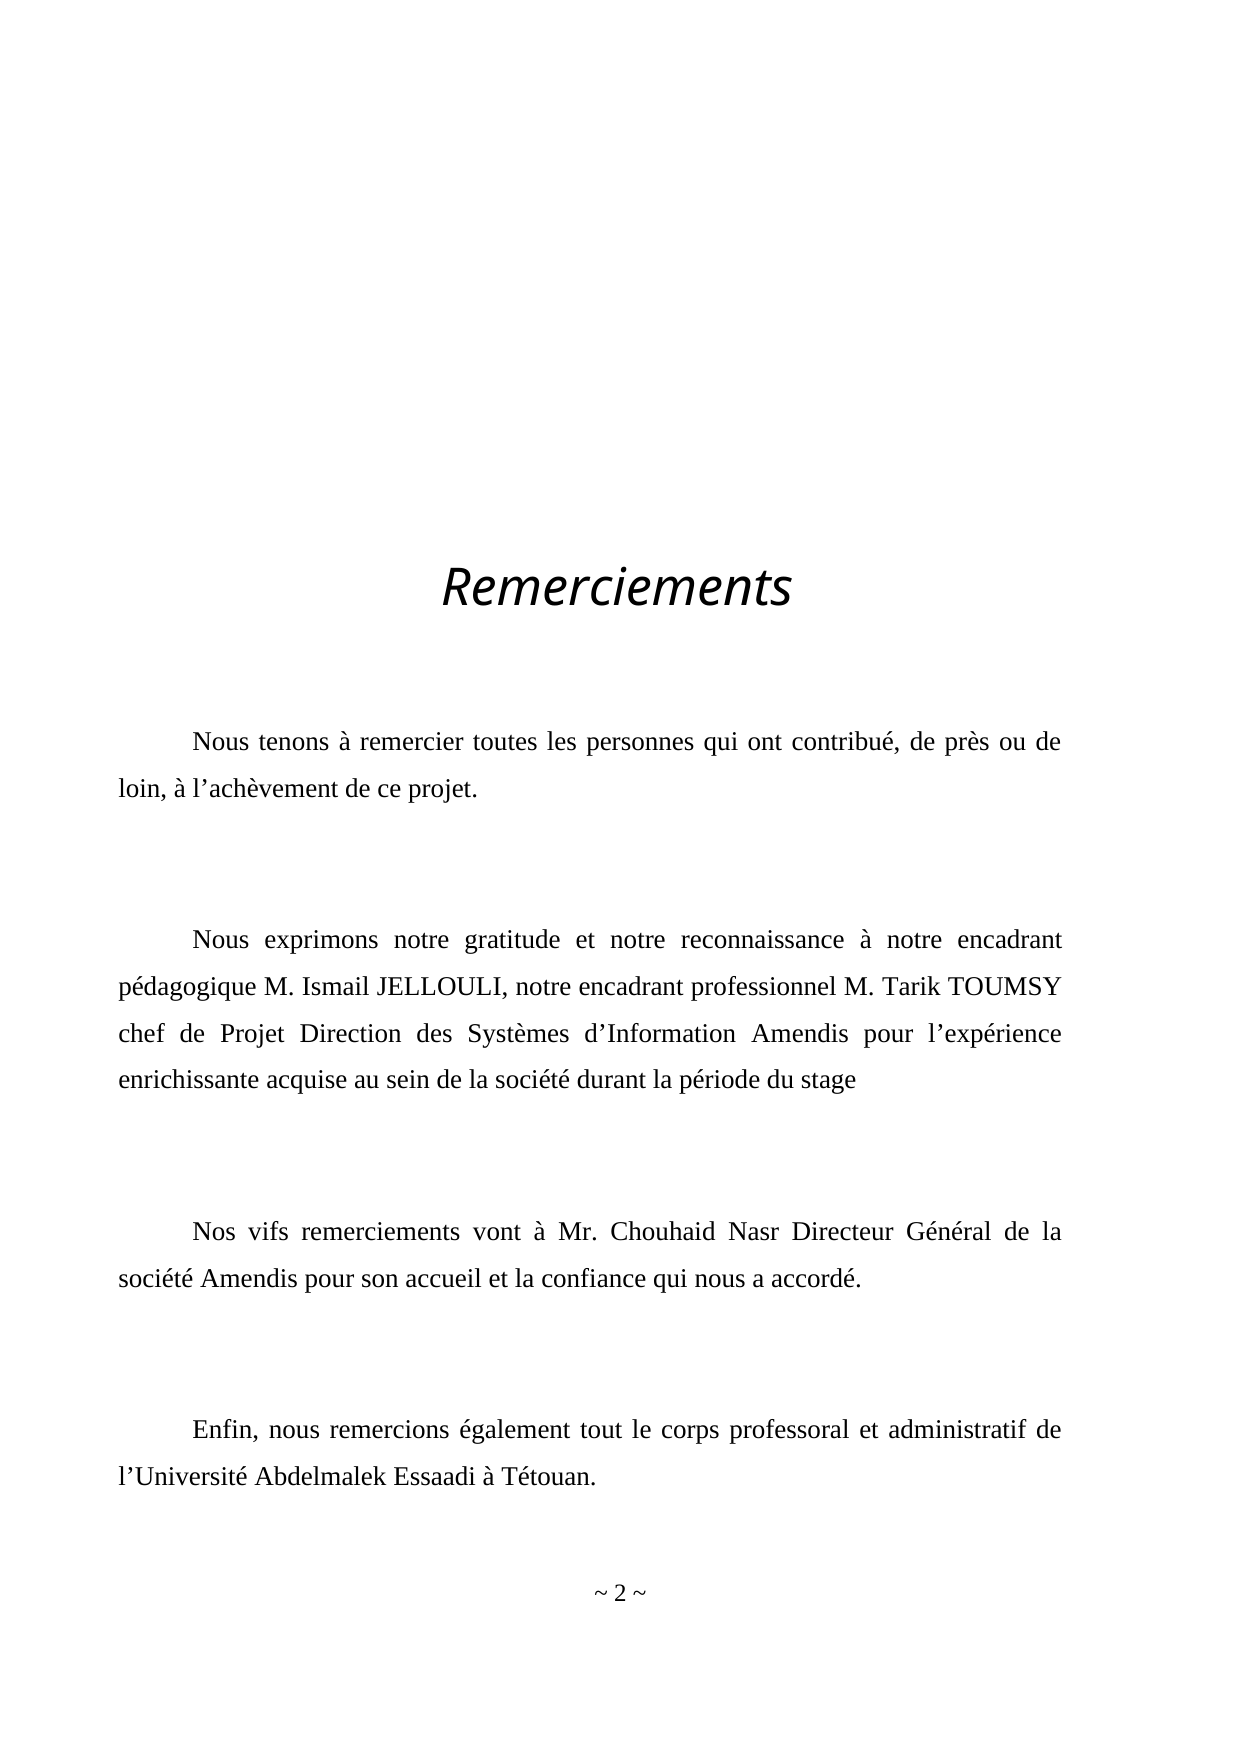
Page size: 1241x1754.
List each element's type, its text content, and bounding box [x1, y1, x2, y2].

text Nos vifs remerciements vont à Mr. Chouhaid Nasr Directeur Général de la société Amendis pour son accueil et la confiance qui nous a accordé. [118, 1215, 1063, 1293]
text Nous tenons à remercier toutes les personnes qui ont contribué, de près ou de loin, à l’achèvement de ce projet. [118, 725, 1063, 803]
text Nous exprimons notre gratitude et notre reconnaissance à notre encadrant pédagogique M. Ismail JELLOULI, notre encadrant professionnel M. Tarik TOUMSY chef de Projet Direction des Systèmes d’Information Amendis pour l’expérience enrichissante acquise au sein de la société durant la période du stage [118, 924, 1063, 1095]
text Enfin, nous remercions également tout le corps professoral et administratif de l’Université Abdelmalek Essaadi à Tétouan. [118, 1414, 1063, 1491]
text Remerciements [118, 549, 1121, 620]
